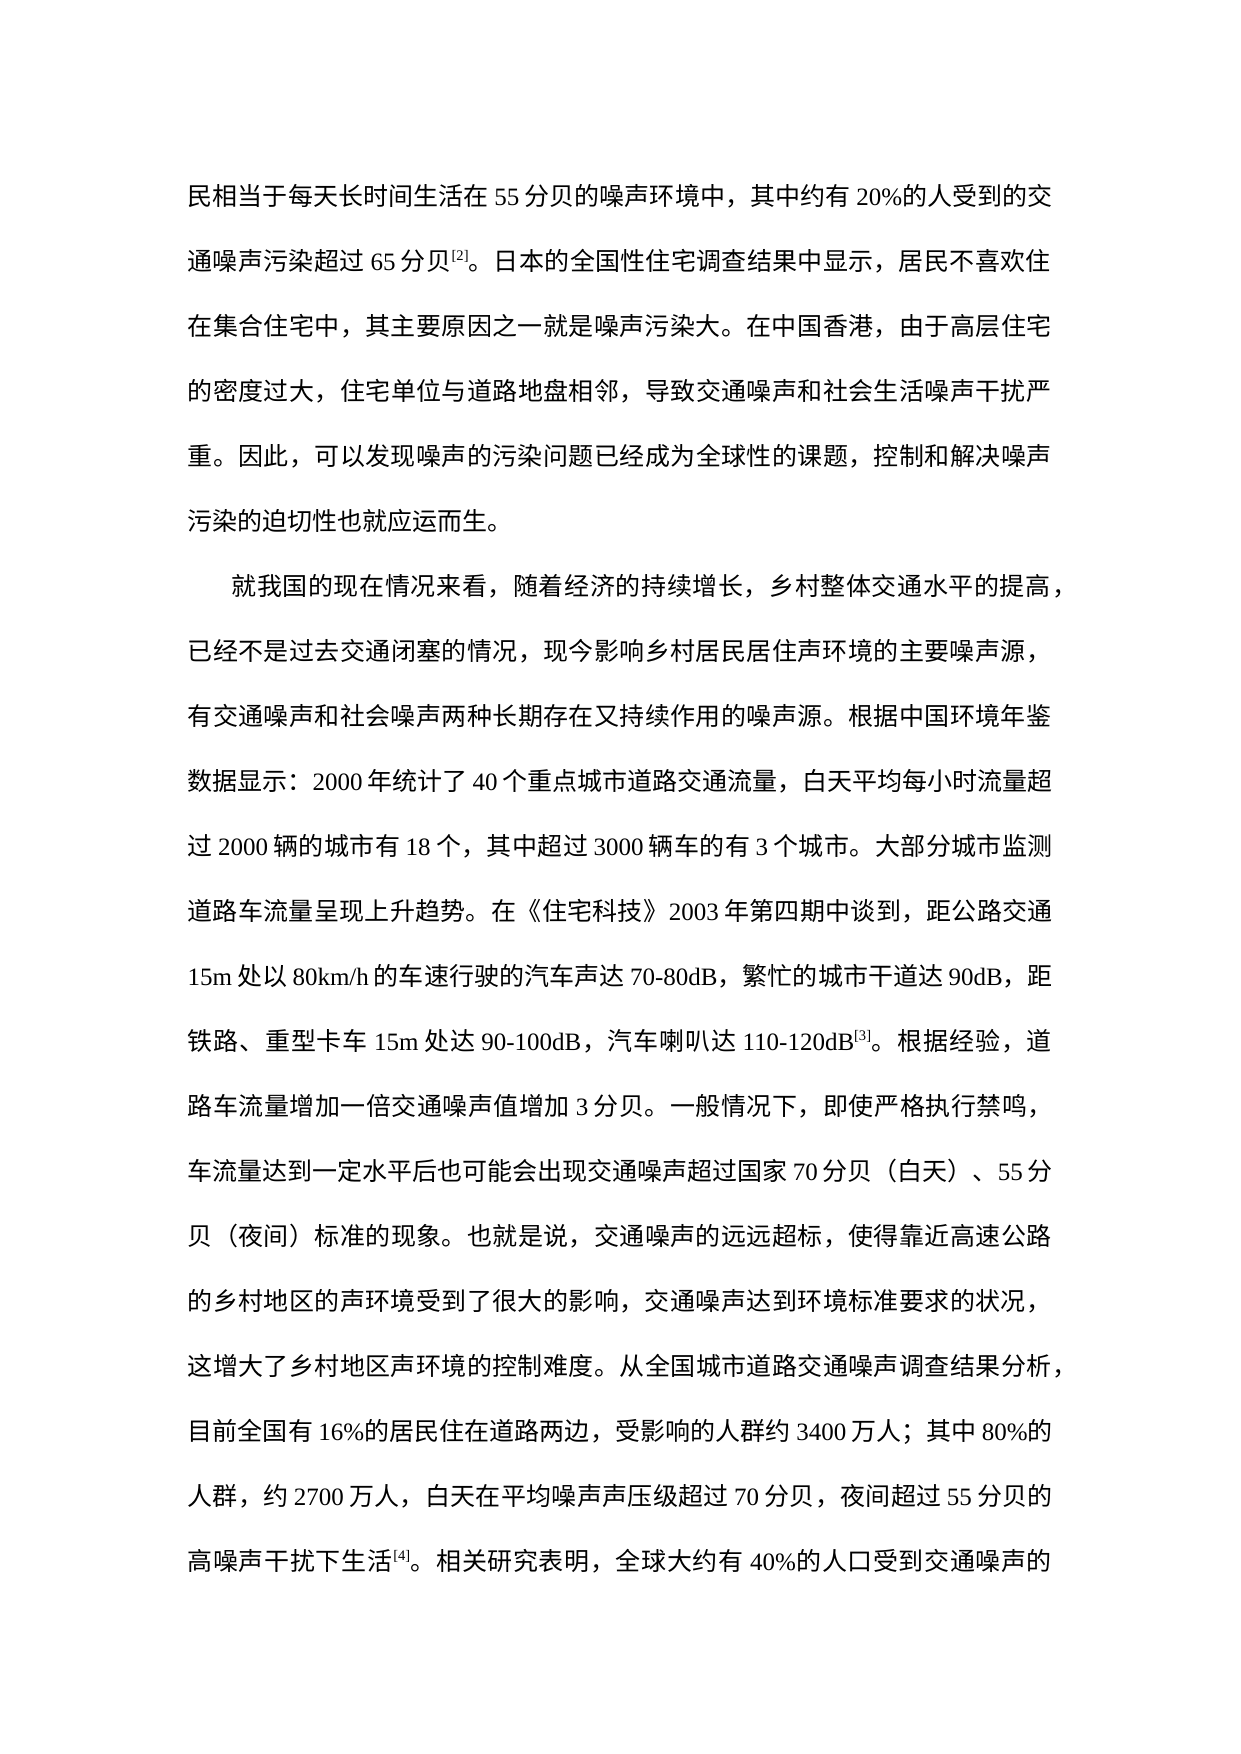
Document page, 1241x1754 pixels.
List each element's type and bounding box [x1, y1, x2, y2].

text [187, 552, 1053, 1592]
text [187, 162, 1053, 552]
